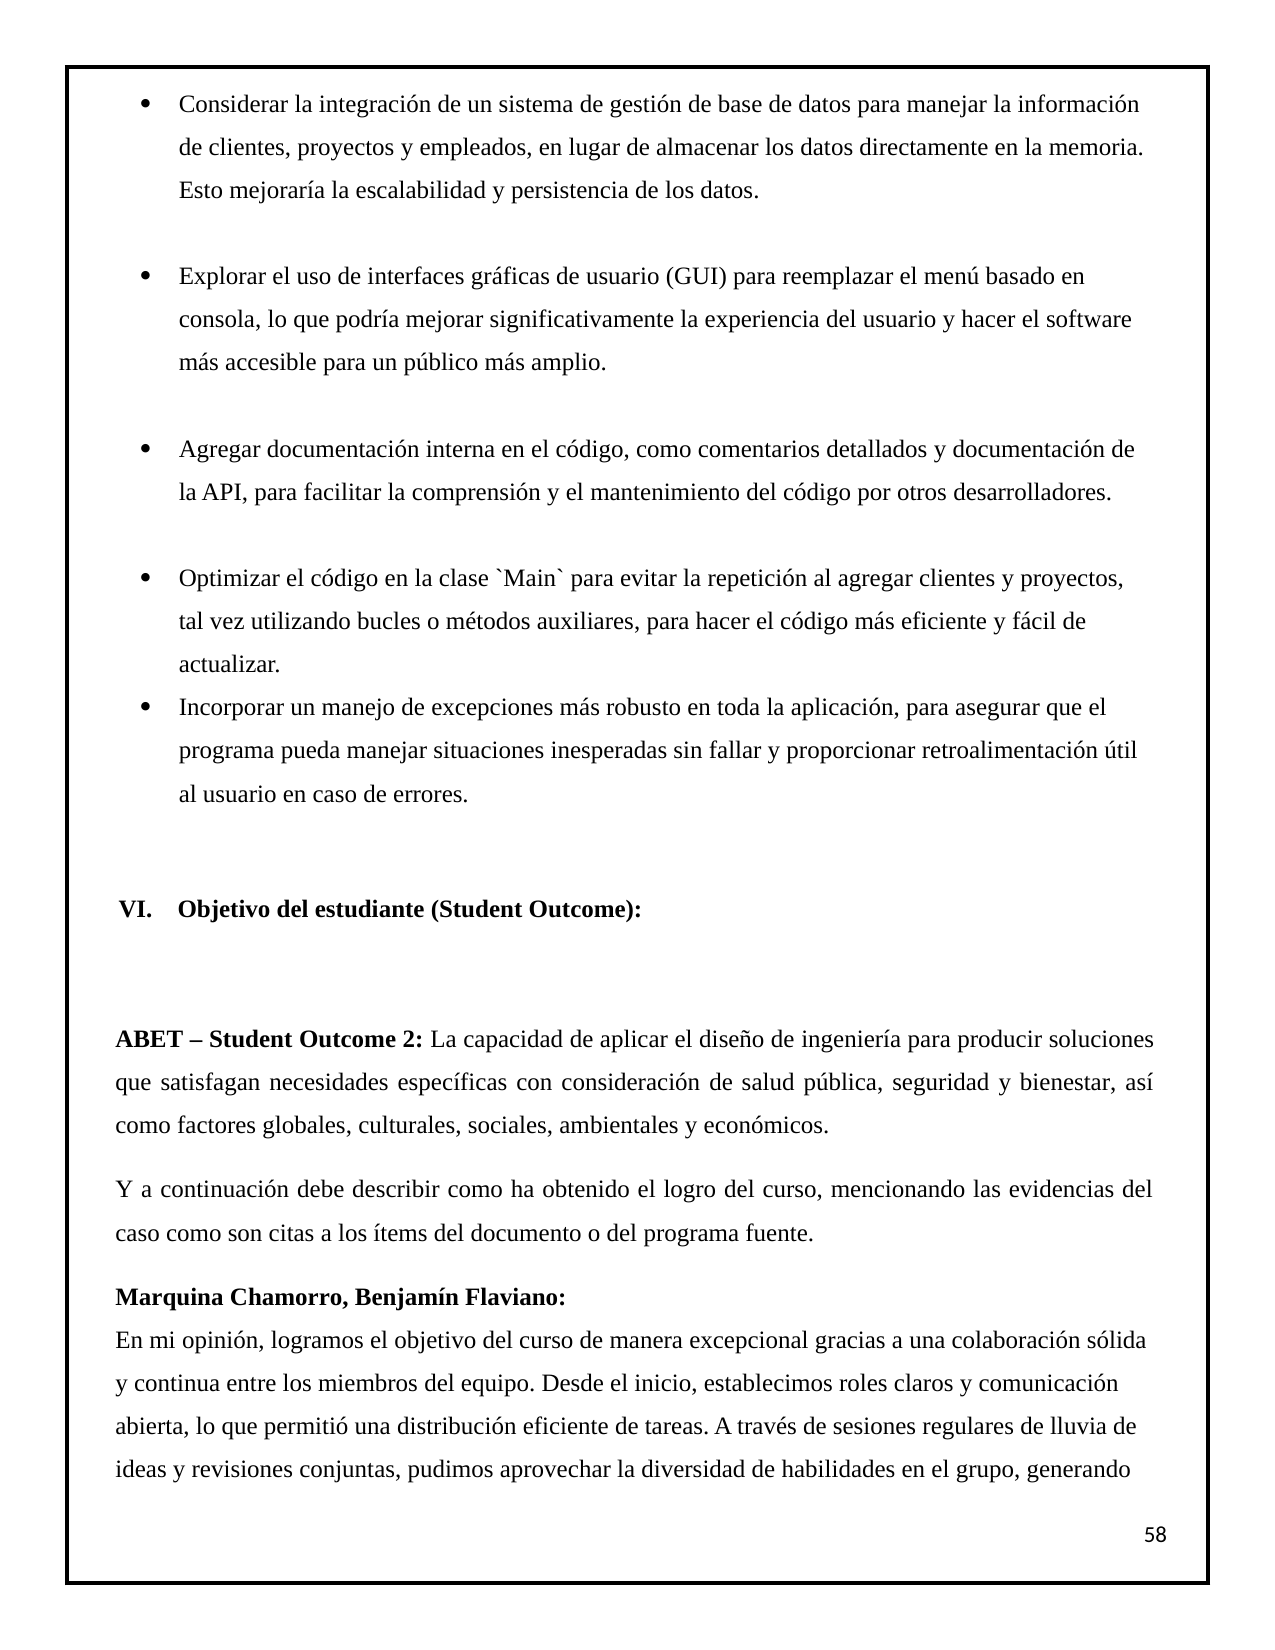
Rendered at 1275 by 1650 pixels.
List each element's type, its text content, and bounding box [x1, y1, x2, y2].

subtitle Considerar la integración de un sistema de gestión de base de datos para manejar la información de clientes, proyectos y empleados, en lugar de almacenar los datos directamente en la memoria. Esto mejoraría la escalabilidad y persistencia de los datos. [141, 89, 1155, 204]
subtitle Agregar documentación interna en el código, como comentarios detallados y documentación de la API, para facilitar la comprensión y el mantenimiento del código por otros desarrolladores. [141, 434, 1155, 506]
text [115, 1325, 1155, 1483]
subtitle Explorar el uso de interfaces gráficas de usuario (GUI) para reemplazar el menú basado en consola, lo que podría mejorar significativamente la experiencia del usuario y hacer el software más accesible para un público más amplio. [141, 261, 1155, 376]
text ABET – Student Outcome 2: La capacidad de aplicar el diseño de ingeniería para producir soluciones que satisfagan necesidades específicas con consideración de salud pública, seguridad y bienestar, así como factores globales, culturales, sociales, ambientales y económicos. [115, 1024, 1155, 1139]
subtitle Objetivo del estudiante (Student Outcome): [118, 894, 1167, 923]
subtitle Optimizar el código en la clase `Main` para evitar la repetición al agregar clientes y proyectos, tal vez utilizando bucles o métodos auxiliares, para hacer el código más eficiente y fácil de actualizar. [141, 563, 1155, 678]
subtitle Incorporar un manejo de excepciones más robusto en toda la aplicación, para asegurar que el programa pueda manejar situaciones inesperadas sin fallar y proporcionar retroalimentación útil al usuario en caso de errores. [141, 692, 1155, 807]
text Y a continuación debe describir como ha obtenido el logro del curso, mencionando las evidencias del caso como son citas a los ítems del documento o del programa fuente. [115, 1174, 1155, 1246]
text Marquina Chamorro, Benjamín Flaviano: [115, 1282, 1155, 1310]
